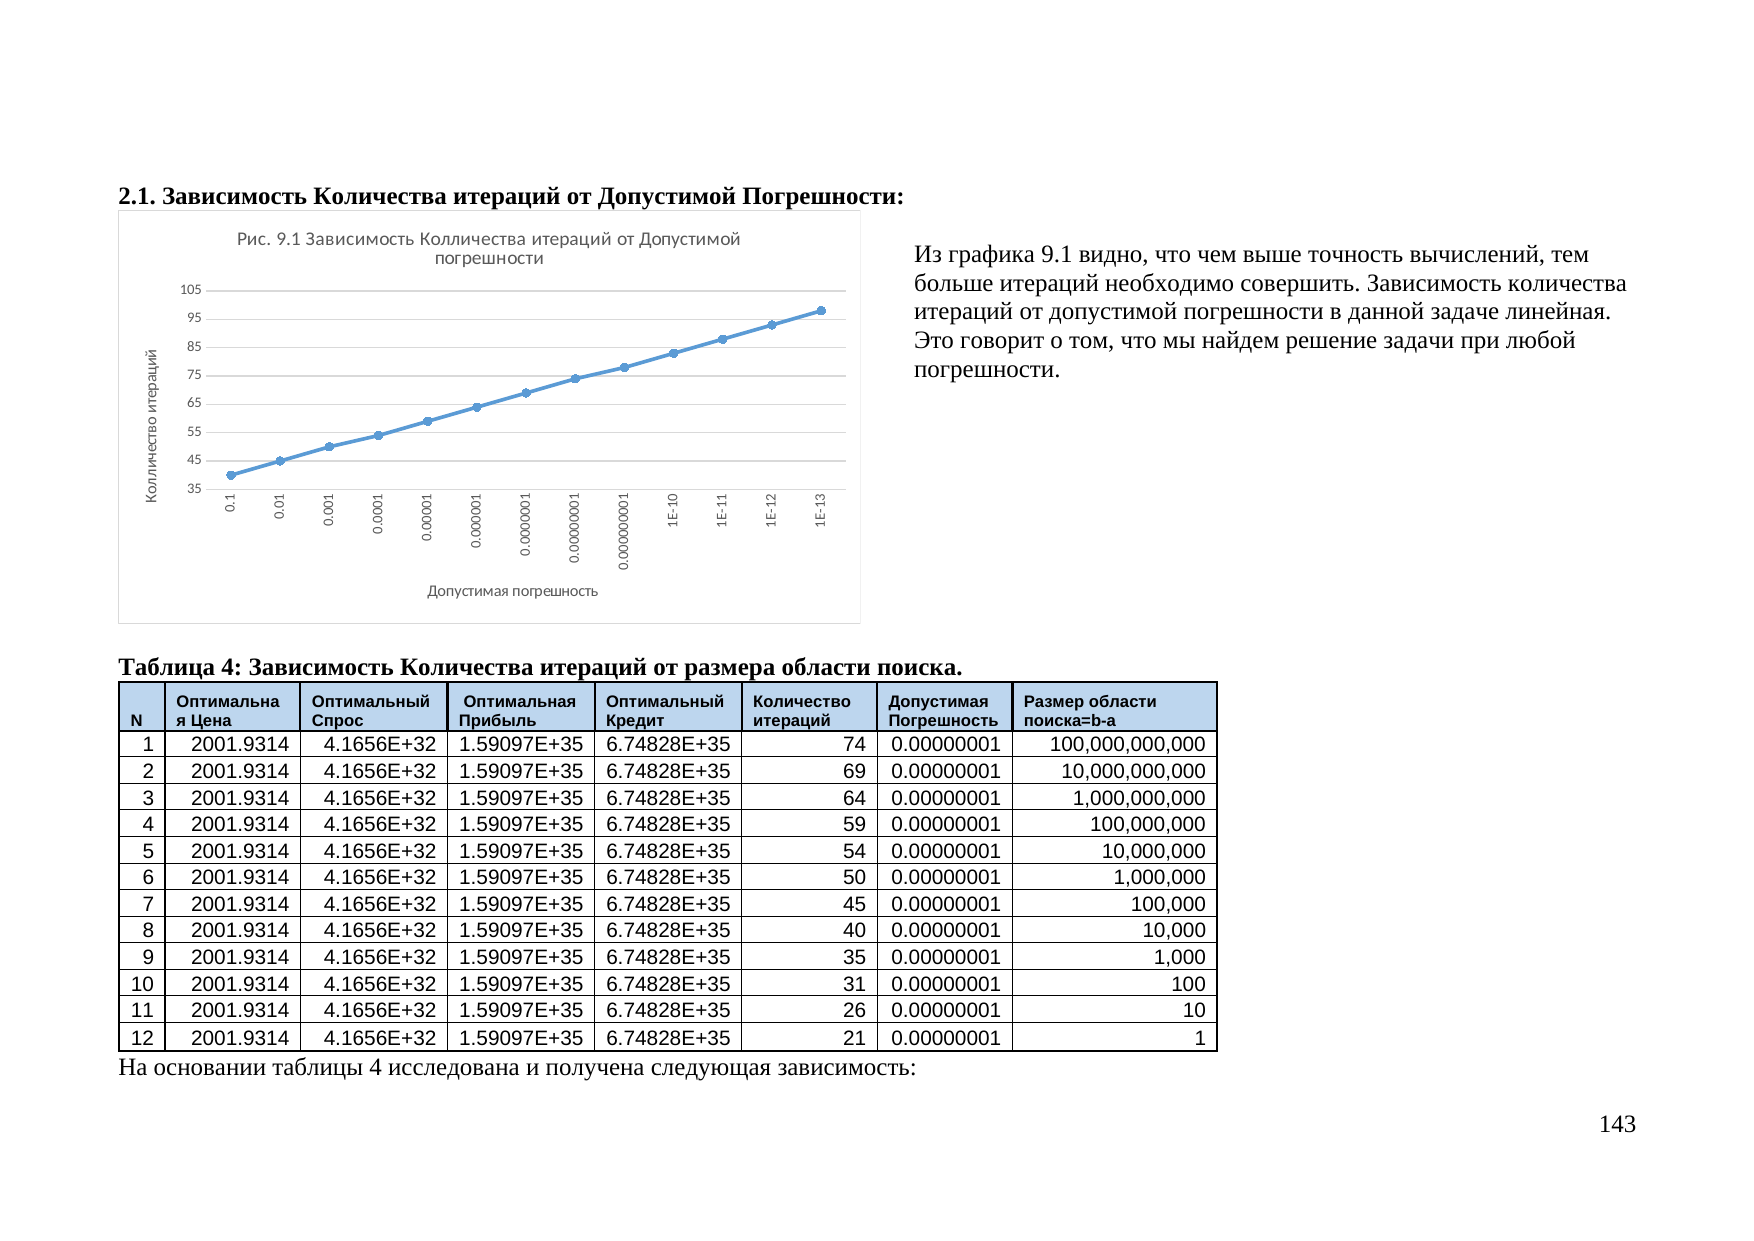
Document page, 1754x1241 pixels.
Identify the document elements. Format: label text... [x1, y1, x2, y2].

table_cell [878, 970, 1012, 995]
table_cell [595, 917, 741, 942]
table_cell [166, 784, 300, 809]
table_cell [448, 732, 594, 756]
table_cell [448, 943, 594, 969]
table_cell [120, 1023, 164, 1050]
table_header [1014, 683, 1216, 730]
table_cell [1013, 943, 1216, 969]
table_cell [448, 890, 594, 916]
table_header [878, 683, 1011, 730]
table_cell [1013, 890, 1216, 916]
text На основании таблицы 4 исследована и получена следующая зависимость: [118, 1052, 1636, 1081]
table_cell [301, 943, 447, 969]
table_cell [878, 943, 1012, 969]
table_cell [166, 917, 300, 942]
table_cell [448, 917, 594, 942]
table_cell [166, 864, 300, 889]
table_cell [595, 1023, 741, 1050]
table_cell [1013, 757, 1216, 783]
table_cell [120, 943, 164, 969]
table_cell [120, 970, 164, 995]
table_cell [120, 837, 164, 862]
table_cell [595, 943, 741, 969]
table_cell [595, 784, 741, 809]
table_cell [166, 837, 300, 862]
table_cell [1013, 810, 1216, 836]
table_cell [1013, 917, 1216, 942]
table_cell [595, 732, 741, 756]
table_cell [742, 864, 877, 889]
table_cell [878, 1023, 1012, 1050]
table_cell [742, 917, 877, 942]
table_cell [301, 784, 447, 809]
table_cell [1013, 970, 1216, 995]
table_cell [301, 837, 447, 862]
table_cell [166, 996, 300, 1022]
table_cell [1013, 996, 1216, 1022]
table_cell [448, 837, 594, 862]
subtitle 2.1. Зависимость Количества итераций от Допустимой Погрешности: [118, 181, 1636, 210]
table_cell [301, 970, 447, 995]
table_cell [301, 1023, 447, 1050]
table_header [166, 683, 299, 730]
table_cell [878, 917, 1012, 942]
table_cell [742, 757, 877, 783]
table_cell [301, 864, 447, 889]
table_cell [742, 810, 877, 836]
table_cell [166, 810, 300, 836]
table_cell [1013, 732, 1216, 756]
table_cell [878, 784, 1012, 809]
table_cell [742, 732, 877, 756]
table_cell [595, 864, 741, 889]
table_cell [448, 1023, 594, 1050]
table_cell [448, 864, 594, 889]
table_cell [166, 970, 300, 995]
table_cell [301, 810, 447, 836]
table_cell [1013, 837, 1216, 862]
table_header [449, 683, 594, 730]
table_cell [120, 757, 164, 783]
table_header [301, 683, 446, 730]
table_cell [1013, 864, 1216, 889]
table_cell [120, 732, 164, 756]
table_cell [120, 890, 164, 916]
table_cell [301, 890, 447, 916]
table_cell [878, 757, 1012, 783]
text Таблица 4: Зависимость Количества итераций от размера области поиска. [118, 652, 1636, 681]
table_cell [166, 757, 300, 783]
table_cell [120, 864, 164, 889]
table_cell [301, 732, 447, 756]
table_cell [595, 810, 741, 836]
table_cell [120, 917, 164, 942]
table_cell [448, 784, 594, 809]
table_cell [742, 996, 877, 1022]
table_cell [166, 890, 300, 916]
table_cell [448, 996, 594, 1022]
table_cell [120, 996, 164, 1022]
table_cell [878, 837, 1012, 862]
text Из графика 9.1 видно, что чем выше точность вычислений, тем больше итераций необходимо совершить. Зависимость количества итераций от допустимой погрешности в данной задаче линейная. Это говорит о том, что мы найдем решение задачи при любой погрешности. [914, 239, 1636, 383]
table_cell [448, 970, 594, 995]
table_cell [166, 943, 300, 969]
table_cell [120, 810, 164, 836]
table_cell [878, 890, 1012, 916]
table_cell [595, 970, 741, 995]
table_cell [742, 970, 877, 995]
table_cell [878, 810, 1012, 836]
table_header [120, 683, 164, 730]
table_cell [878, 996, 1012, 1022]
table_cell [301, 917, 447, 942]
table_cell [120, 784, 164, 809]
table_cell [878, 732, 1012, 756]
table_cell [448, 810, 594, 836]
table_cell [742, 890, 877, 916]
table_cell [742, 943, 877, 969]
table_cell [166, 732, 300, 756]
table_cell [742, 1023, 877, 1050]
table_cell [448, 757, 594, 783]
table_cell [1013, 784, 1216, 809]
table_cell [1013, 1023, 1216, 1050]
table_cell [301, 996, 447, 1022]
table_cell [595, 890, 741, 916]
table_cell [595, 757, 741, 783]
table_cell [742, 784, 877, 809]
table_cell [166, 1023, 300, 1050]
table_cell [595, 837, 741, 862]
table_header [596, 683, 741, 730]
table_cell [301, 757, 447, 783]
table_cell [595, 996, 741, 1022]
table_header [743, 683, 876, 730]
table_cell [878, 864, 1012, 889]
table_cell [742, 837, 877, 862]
